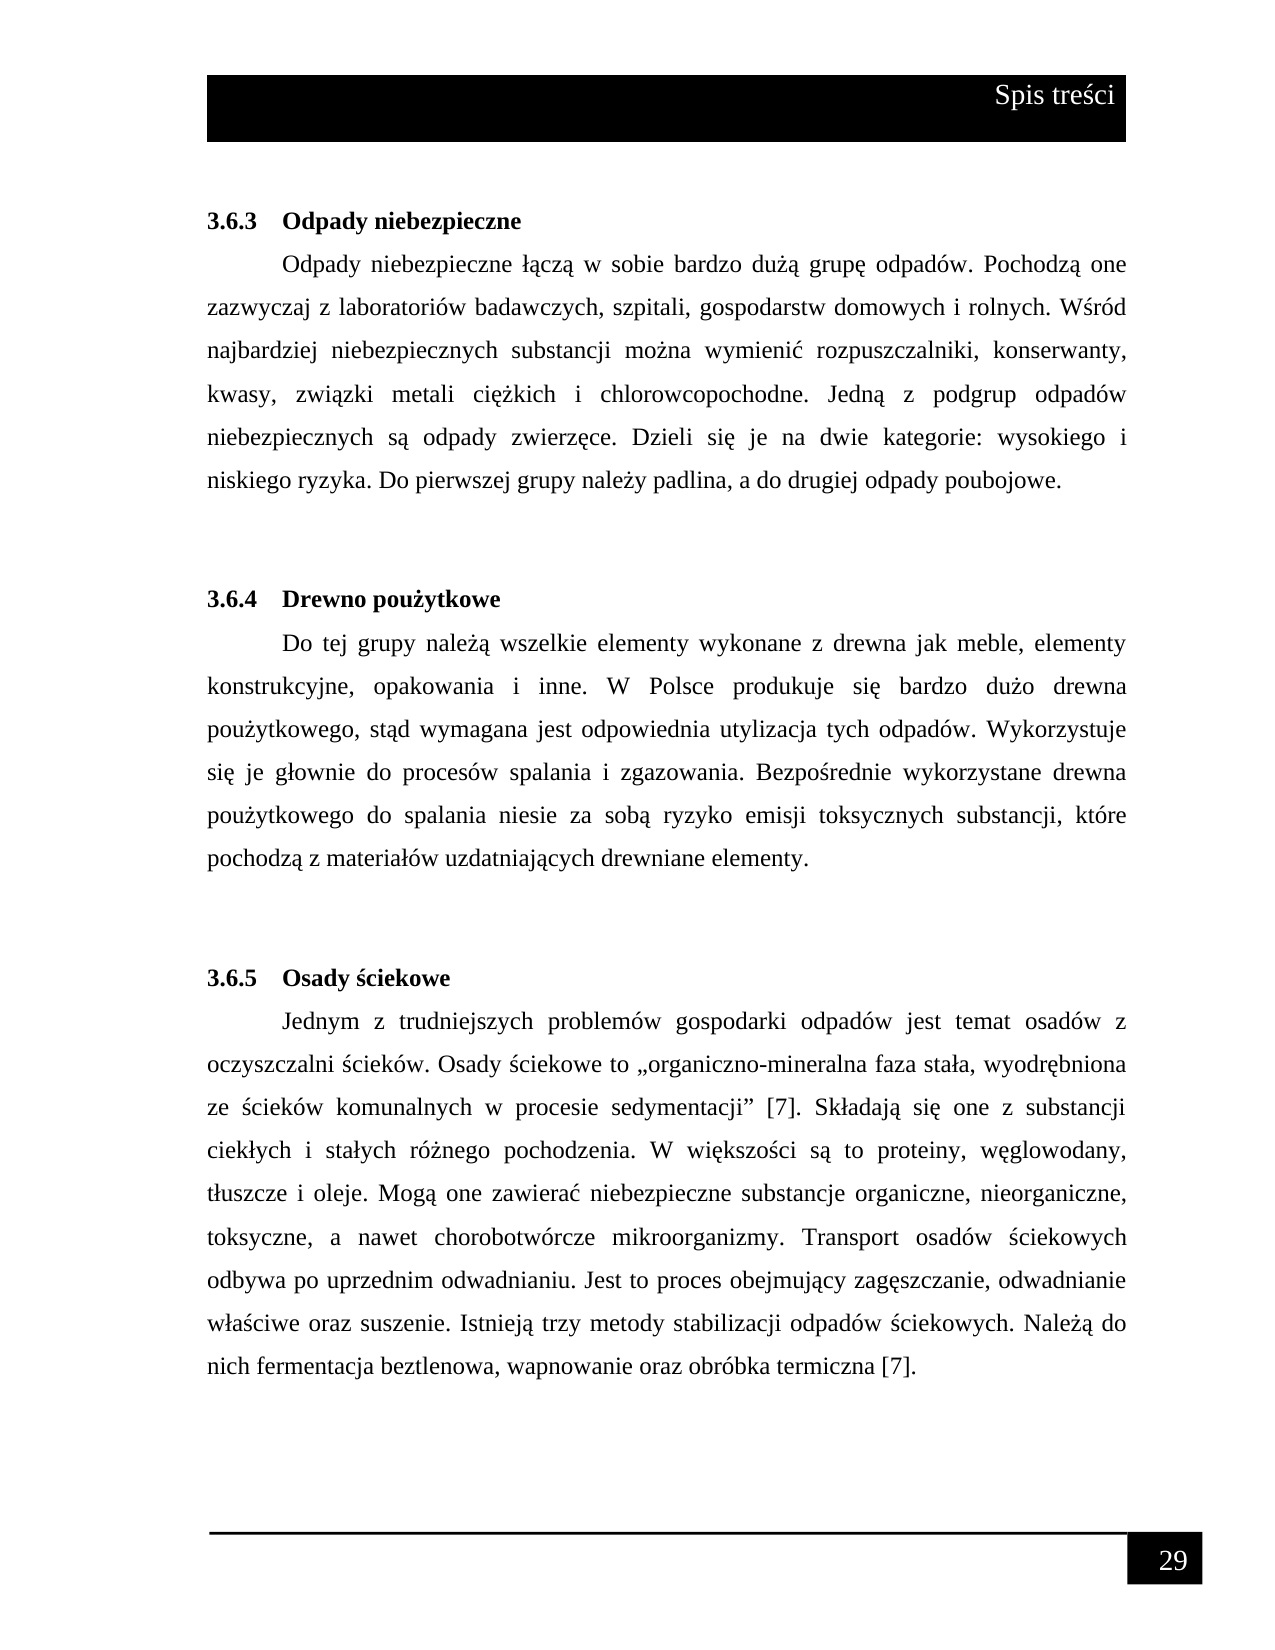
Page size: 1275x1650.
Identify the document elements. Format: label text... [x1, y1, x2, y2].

subtitle Osady ściekowe [207, 963, 1127, 992]
subtitle Odpady niebezpieczne [207, 206, 1127, 235]
text Odpady niebezpieczne łączą w sobie bardzo dużą grupę odpadów. Pochodzą one zazwyczaj z laboratoriów badawczych, szpitali, gospodarstw domowych i rolnych. Wśród najbardziej niebezpiecznych substancji można wymienić rozpuszczalniki, konserwanty, kwasy, związki metali ciężkich i chlorowcopochodne. Jedną z podgrup odpadów niebezpiecznych są odpady zwierzęce. Dzieli się je na dwie kategorie: wysokiego i niskiego ryzyka. Do pierwszej grupy należy padlina, a do drugiej odpady poubojowe. [207, 249, 1127, 494]
text Jednym z trudniejszych problemów gospodarki odpadów jest temat osadów z oczyszczalni ścieków. Osady ściekowe to „organiczno-mineralna faza stała, wyodrębniona ze ścieków komunalnych w procesie sedymentacji” [7]. Składają się one z substancji ciekłych i stałych różnego pochodzenia. W większości są to proteiny, węglowodany, tłuszcze i oleje. Mogą one zawierać niebezpieczne substancje organiczne, nieorganiczne, toksyczne, a nawet chorobotwórcze mikroorganizmy. Transport osadów ściekowych odbywa po uprzednim odwadnianiu. Jest to proces obejmujący zagęszczanie, odwadnianie właściwe oraz suszenie. Istnieją trzy metody stabilizacji odpadów ściekowych. Należą do nich fermentacja beztlenowa, wapnowanie oraz obróbka termiczna [7]. [207, 1006, 1127, 1380]
text Do tej grupy należą wszelkie elementy wykonane z drewna jak meble, elementy konstrukcyjne, opakowania i inne. W Polsce produkuje się bardzo dużo drewna poużytkowego, stąd wymagana jest odpowiednia utylizacja tych odpadów. Wykorzystuje się je głownie do procesów spalania i zgazowania. Bezpośrednie wykorzystane drewna poużytkowego do spalania niesie za sobą ryzyko emisji toksycznych substancji, które pochodzą z materiałów uzdatniających drewniane elementy. [207, 628, 1127, 872]
subtitle Drewno poużytkowe [207, 584, 1127, 613]
